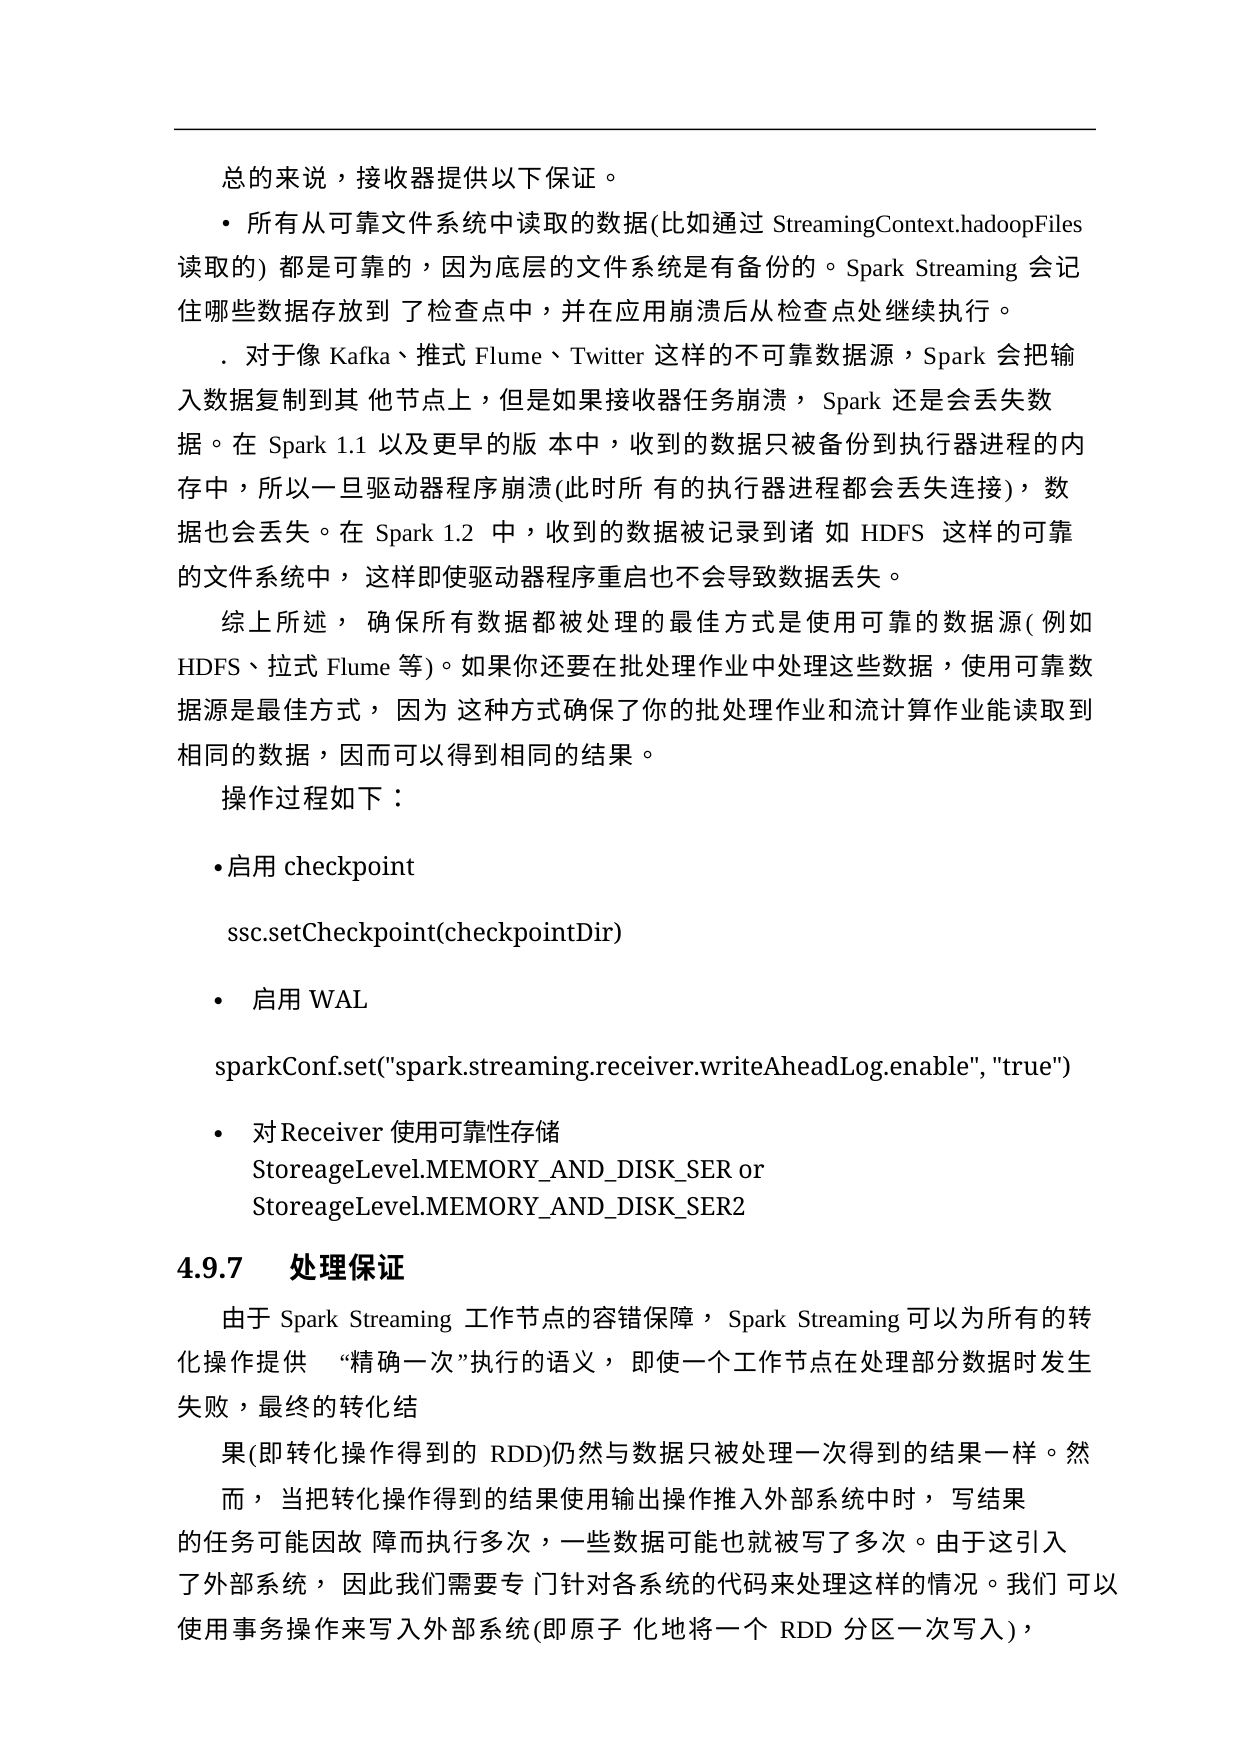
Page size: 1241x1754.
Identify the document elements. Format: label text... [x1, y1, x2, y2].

subtitle 启用 checkpoint ssc.setCheckpoint(checkpointDir) [214, 848, 640, 949]
subtitle 对于像 Kafka、推式 Flume、Twitter 这样的不可靠数据源，Spark 会把输入数据复制到其 他节点上，但是如果接收器任务崩溃， Spark 还是会丢失数据。在 Spark 1.1 以及更早的版 本中，收到的数据只被备份到执行器进程的内存中，所以一旦驱动器程序崩溃(此时所 有的执行器进程都会丢失连接)， 数据也会丢失。在 Spark 1.2 中，收到的数据被记录到诸 如 HDFS 这样的可靠的文件系统中， 这样即使驱动器程序重启也不会导致数据丢失。 [177, 338, 1093, 593]
subtitle 果(即转化操作得到的 RDD)仍然与数据只被处理一次得到的结果一样。然而， 当把转化操作得到的结果使用输出操作推入外部系统中时， 写结果 [221, 1435, 1090, 1515]
subtitle 处理保证 [177, 1247, 1159, 1287]
subtitle 操作过程如下： [221, 782, 1159, 815]
subtitle 综上所述， 确保所有数据都被处理的最佳方式是使用可靠的数据源( 例如HDFS、拉式 Flume 等)。如果你还要在批处理作业中处理这些数据，使用可靠数据源是最佳方式， 因为 这种方式确保了你的批处理作业和流计算作业能读取到相同的数据，因而可以得到相同的结果。 [177, 604, 1093, 771]
subtitle 启用 WAL sparkConf.set("spark.streaming.receiver.writeAheadLog.enable", "true") [214, 982, 1103, 1082]
subtitle 对 Receiver 使用可靠性存储 StoreageLevel.MEMORY_AND_DISK_SER or StoreageLevel.MEMORY_AND_DISK_SER2 [214, 1115, 1034, 1223]
subtitle 了外部系统， 因此我们需要专 门针对各系统的代码来处理这样的情况。我们 可以使用事务操作来写入外部系统(即原子 化地将一个 RDD 分区一次写入)， [177, 1567, 1118, 1646]
subtitle 的任务可能因故 障而执行多次，一些数据可能也就被写了多次。由于这引入 [177, 1527, 1159, 1557]
subtitle 所有从可靠文件系统中读取的数据(比如通过 StreamingContext.hadoopFiles 读取的) 都是可靠的，因为底层的文件系统是有备份的。Spark Streaming 会记住哪些数据存放到 了检查点中，并在应用崩溃后从检查点处继续执行。 [177, 206, 1089, 327]
subtitle 总的来说，接收器提供以下保证。 [221, 161, 1159, 194]
subtitle 由于 Spark Streaming 工作节点的容错保障， Spark Streaming 可以为所有的转化操作提供 “精确一次”执行的语义， 即使一个工作节点在处理部分数据时发生失败，最终的转化结 [177, 1301, 1093, 1423]
